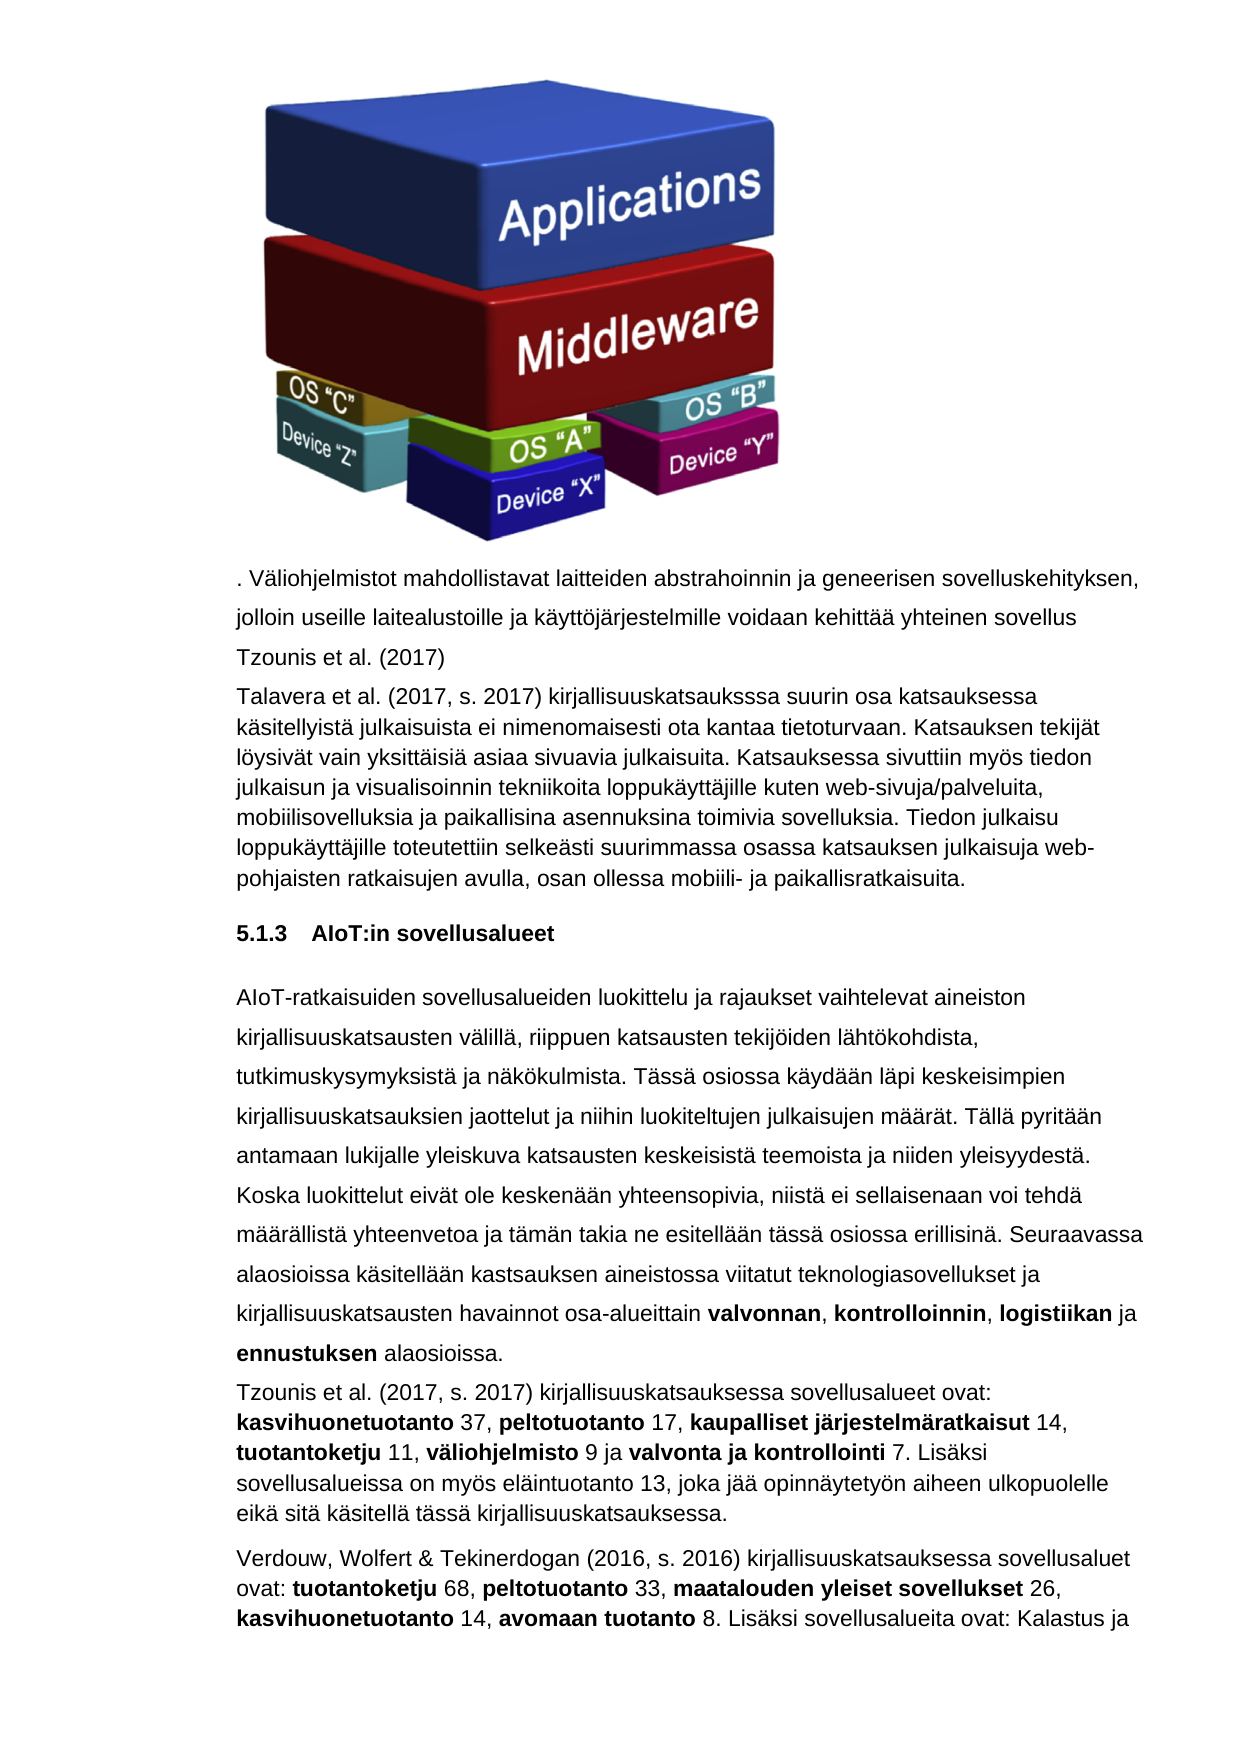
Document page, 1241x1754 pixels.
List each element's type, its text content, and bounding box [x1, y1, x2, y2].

subtitle AIoT:in sovellusalueet [236, 920, 1152, 946]
picture [255, 59, 787, 552]
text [236, 1544, 1152, 1631]
text Tzounis et al. (2017, s. 2017) kirjallisuuskatsauksessa sovellusalueet ovat: kasvihuonetuotanto 37, peltotuotanto 17, kaupalliset järjestelmäratkaisut 14, tuotantoketju 11, väliohjelmisto 9 ja valvonta ja kontrollointi 7. Lisäksi sovellusalueissa on myös eläintuotanto 13, joka jää opinnäytetyön aiheen ulkopuolelle eikä sitä käsitellä tässä kirjallisuuskatsauksessa. [236, 1379, 1152, 1526]
text Talavera et al. (2017, s. 2017) kirjallisuuskatsauksssa suurin osa katsauksessa käsitellyistä julkaisuista ei nimenomaisesti ota kantaa tietoturvaan. Katsauksen tekijät löysivät vain yksittäisiä asiaa sivuavia julkaisuita. Katsauksessa sivuttiin myös tiedon julkaisun ja visualisoinnin tekniikoita loppukäyttäjille kuten web-sivuja/palveluita, mobiilisovelluksia ja paikallisina asennuksina toimivia sovelluksia. Tiedon julkaisu loppukäyttäjille toteutettiin selkeästi suurimmassa osassa katsauksen julkaisuja web-pohjaisten ratkaisujen avulla, osan ollessa mobiili- ja paikallisratkaisuita. [236, 683, 1152, 891]
